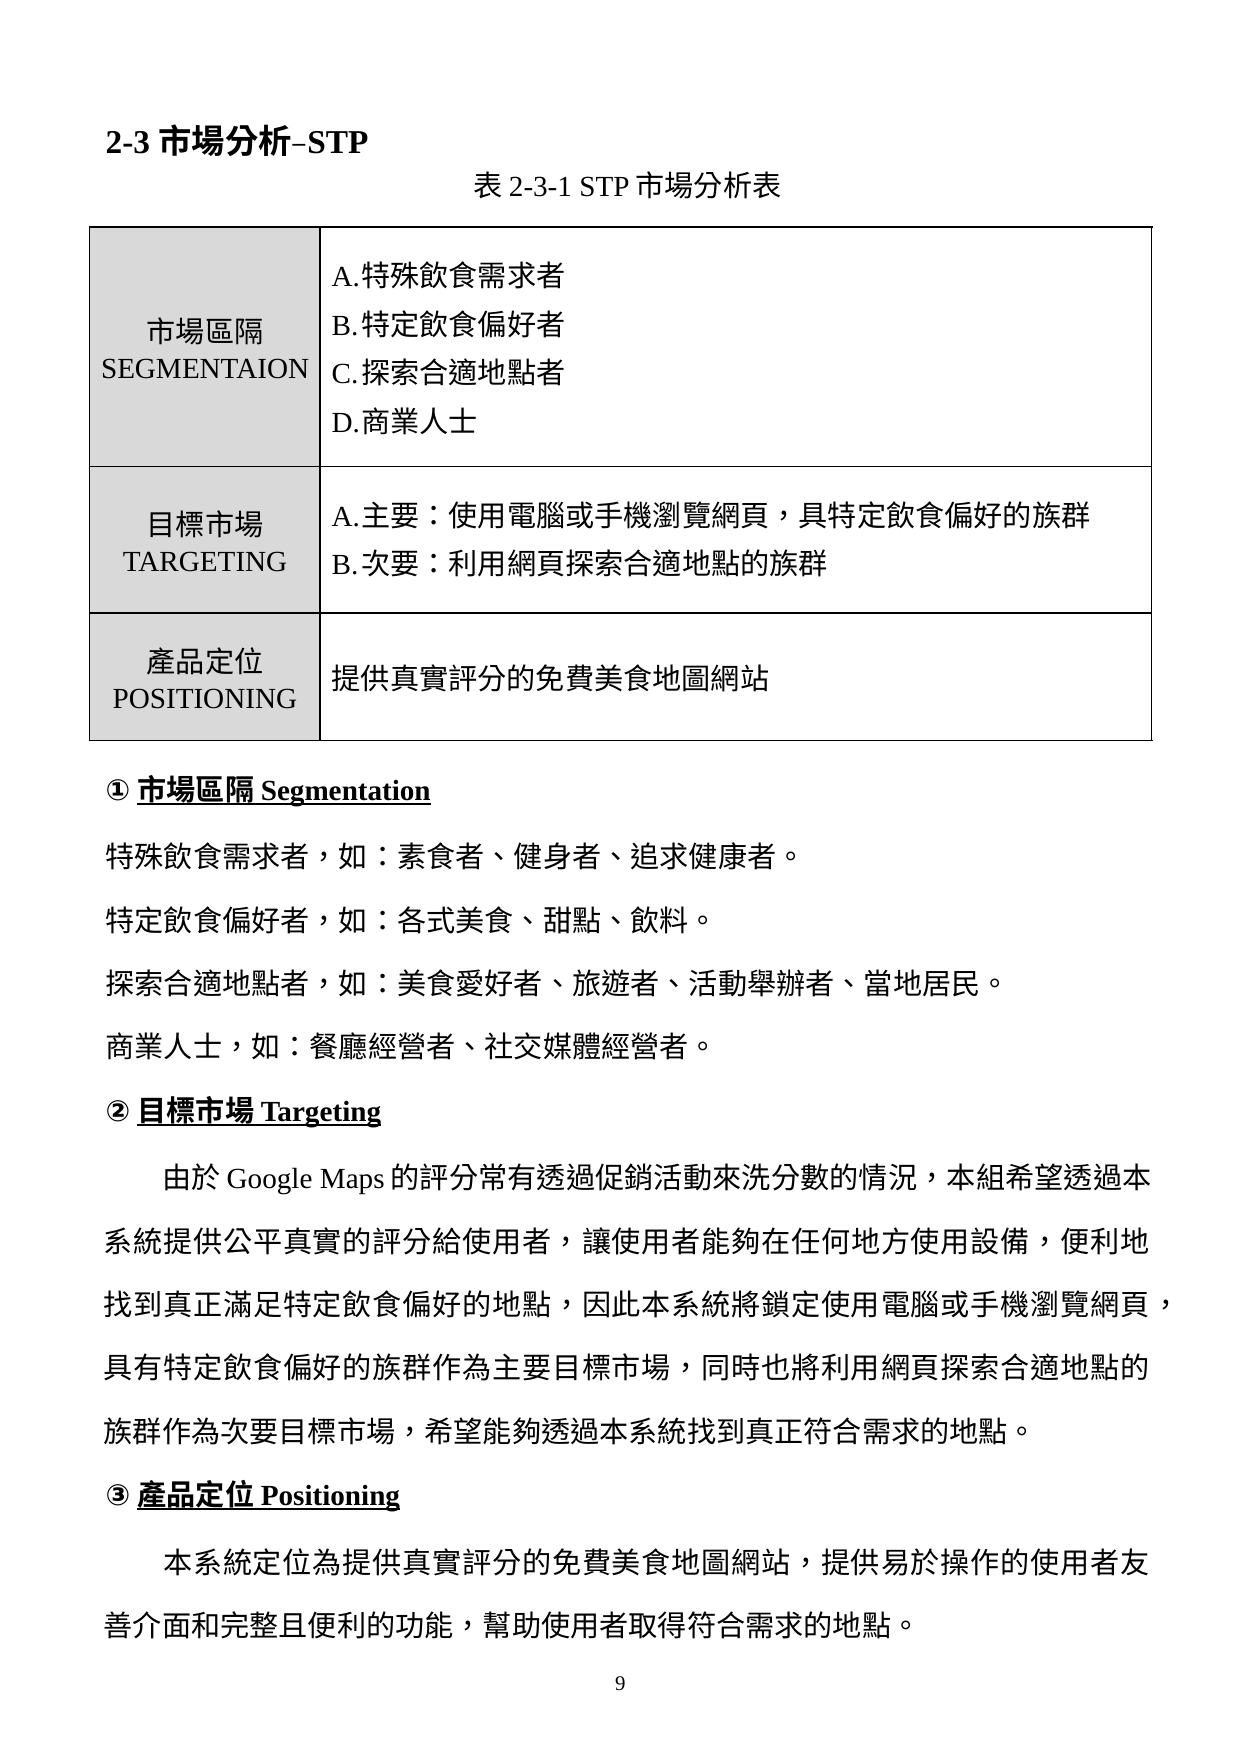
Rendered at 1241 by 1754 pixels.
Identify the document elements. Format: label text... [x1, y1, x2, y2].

text 由於Google Maps的評分常有透過促銷活動來洗分數的情況，本組希望透過本系統提供公平真實的評分給使用者，讓使用者能夠在任何地方使用設備，便利地找到真正滿足特定飲食偏好的地點，因此本系統將鎖定使用電腦或手機瀏覽網頁，具有特定飲食偏好的族群作為主要目標市場，同時也將利用網頁探索合適地點的族群作為次要目標市場，希望能夠透過本系統找到真正符合需求的地點。 [103, 1155, 1152, 1451]
text 2-3 市場分析–STP [89, 114, 1152, 163]
table_cell 提供真實評分的免費美食地圖網站 [321, 614, 1151, 740]
table_header 市場區隔 SEGMENTAION [90, 228, 319, 466]
text 表2-3-1 STP市場分析表 [89, 163, 1152, 205]
text 本系統定位為提供真實評分的免費美食地圖網站，提供易於操作的使用者友善介面和完整且便利的功能，幫助使用者取得符合需求的地點。 [103, 1539, 1152, 1645]
text 特殊飲食需求者，如：素食者、健身者、追求健康者。 [89, 834, 1152, 876]
text 商業人士，如：餐廳經營者、社交媒體經營者。 [89, 1024, 1152, 1066]
table_header 特殊飲食需求者 特定飲食偏好者 探索合適地點者 商業人士 [321, 228, 1151, 466]
table_cell 主要：使用電腦或手機瀏覽網頁，具特定飲食偏好的族群 次要：利用網頁探索合適地點的族群 [321, 467, 1151, 612]
text ② 目標市場 Targeting [89, 1087, 1152, 1130]
table_cell 產品定位 POSITIONING [90, 614, 319, 740]
text ① 市場區隔 Segmentation [89, 766, 1152, 809]
text ③ 產品定位 Positioning [89, 1472, 1152, 1514]
text 探索合適地點者，如：美食愛好者、旅遊者、活動舉辦者、當地居民。 [89, 961, 1152, 1003]
table_cell 目標市場 TARGETING [90, 467, 319, 612]
text 特定飲食偏好者，如：各式美食、甜點、飲料。 [89, 897, 1152, 939]
